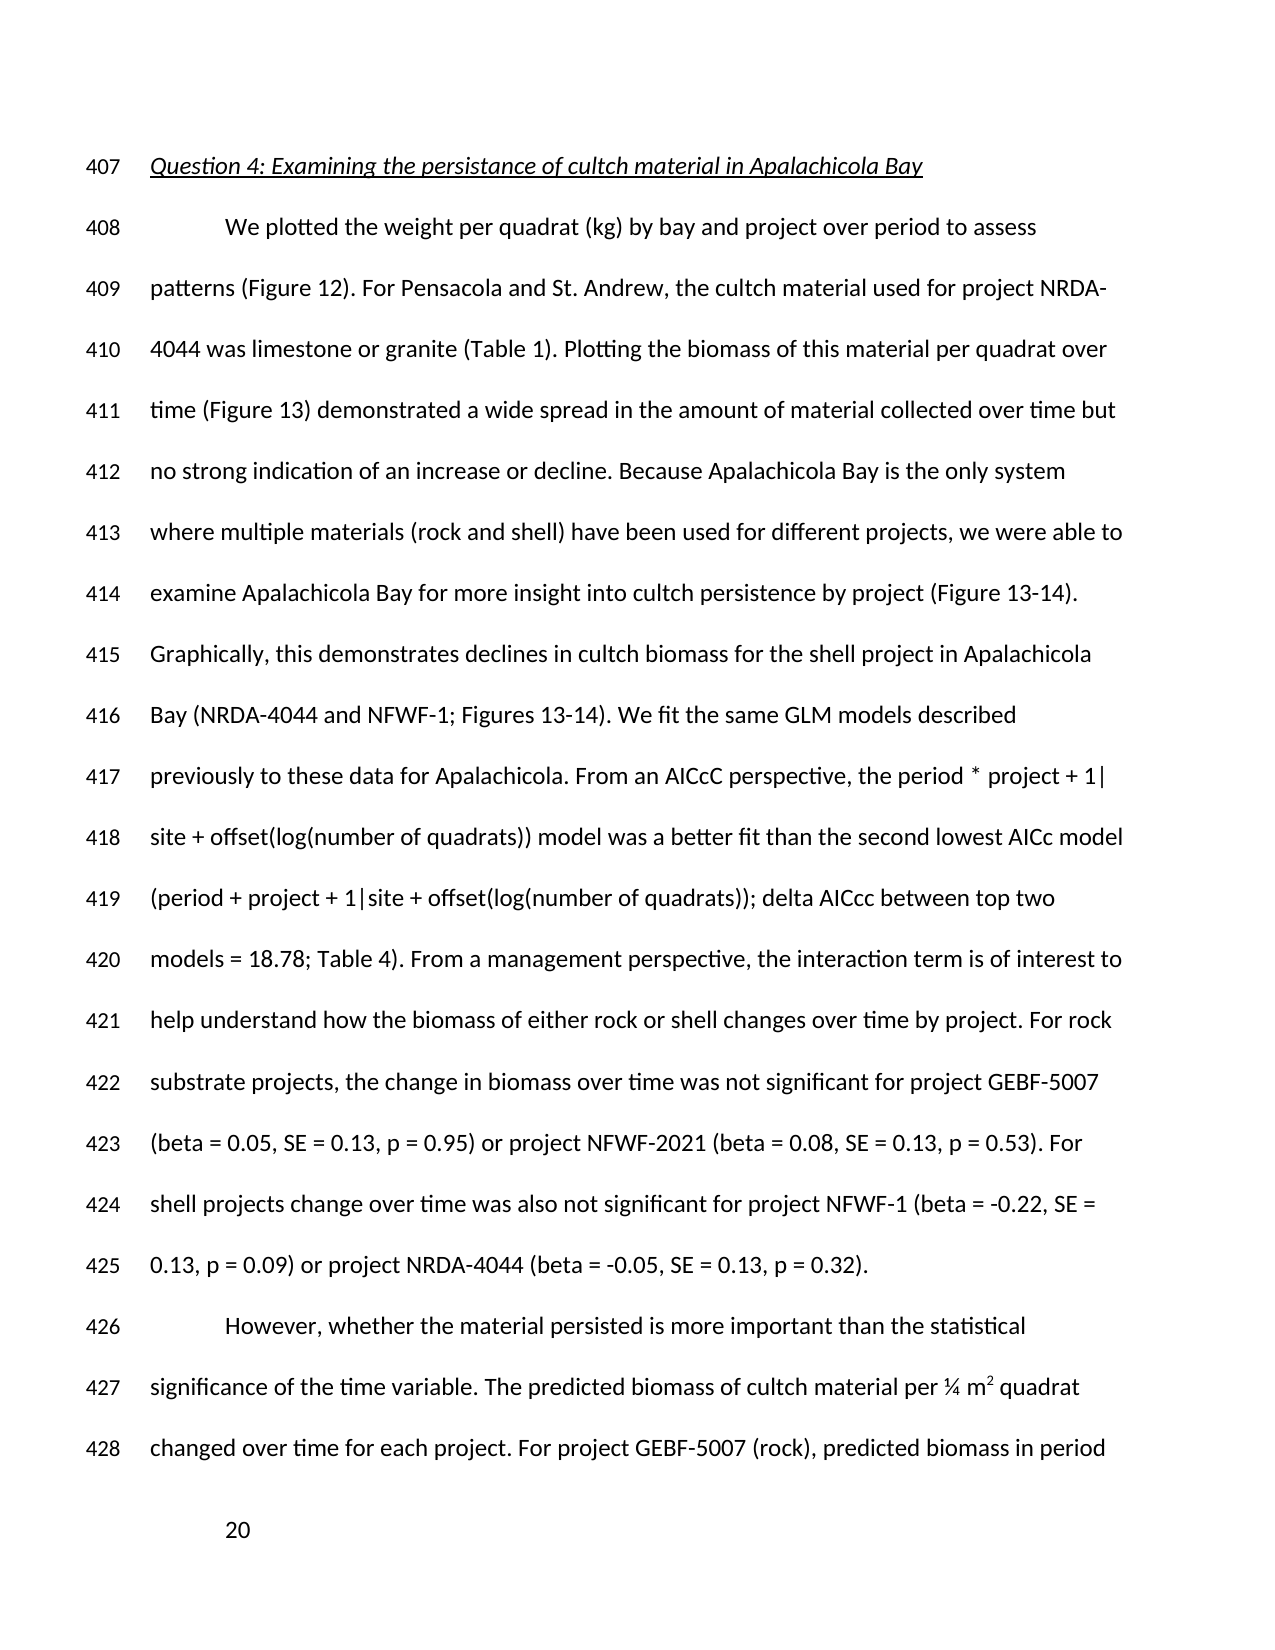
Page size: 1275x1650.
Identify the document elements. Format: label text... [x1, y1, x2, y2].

subtitle Question 4: Examining the persistance of cultch material in Apalachicola Bay [150, 150, 1125, 181]
text We plotted the weight per quadrat (kg) by bay and project over period to assess patterns (Figure 12). For Pensacola and St. Andrew, the cultch material used for project NRDA-4044 was limestone or granite (Table 1). Plotting the biomass of this material per quadrat over time (Figure 13) demonstrated a wide spread in the amount of material collected over time but no strong indication of an increase or decline. Because Apalachicola Bay is the only system where multiple materials (rock and shell) have been used for different projects, we were able to examine Apalachicola Bay for more insight into cultch persistence by project (Figure 13-14). Graphically, this demonstrates declines in cultch biomass for the shell project in Apalachicola Bay (NRDA-4044 and NFWF-1; Figures 13-14). We fit the same GLM models described previously to these data for Apalachicola. From an AICcC perspective, the period * project + 1|site + offset(log(number of quadrats)) model was a better fit than the second lowest AICc model (period + project + 1|site + offset(log(number of quadrats)); delta AICcc between top two models = 18.78; Table 4). From a management perspective, the interaction term is of interest to help understand how the biomass of either rock or shell changes over time by project. For rock substrate projects, the change in biomass over time was not significant for project GEBF-5007 (beta = 0.05, SE = 0.13, p = 0.95) or project NFWF-2021 (beta = 0.08, SE = 0.13, p = 0.53). For shell projects change over time was also not significant for project NFWF-1 (beta = -0.22, SE = 0.13, p = 0.09) or project NRDA-4044 (beta = -0.05, SE = 0.13, p = 0.32). [150, 211, 1125, 1279]
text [150, 1310, 1125, 1462]
